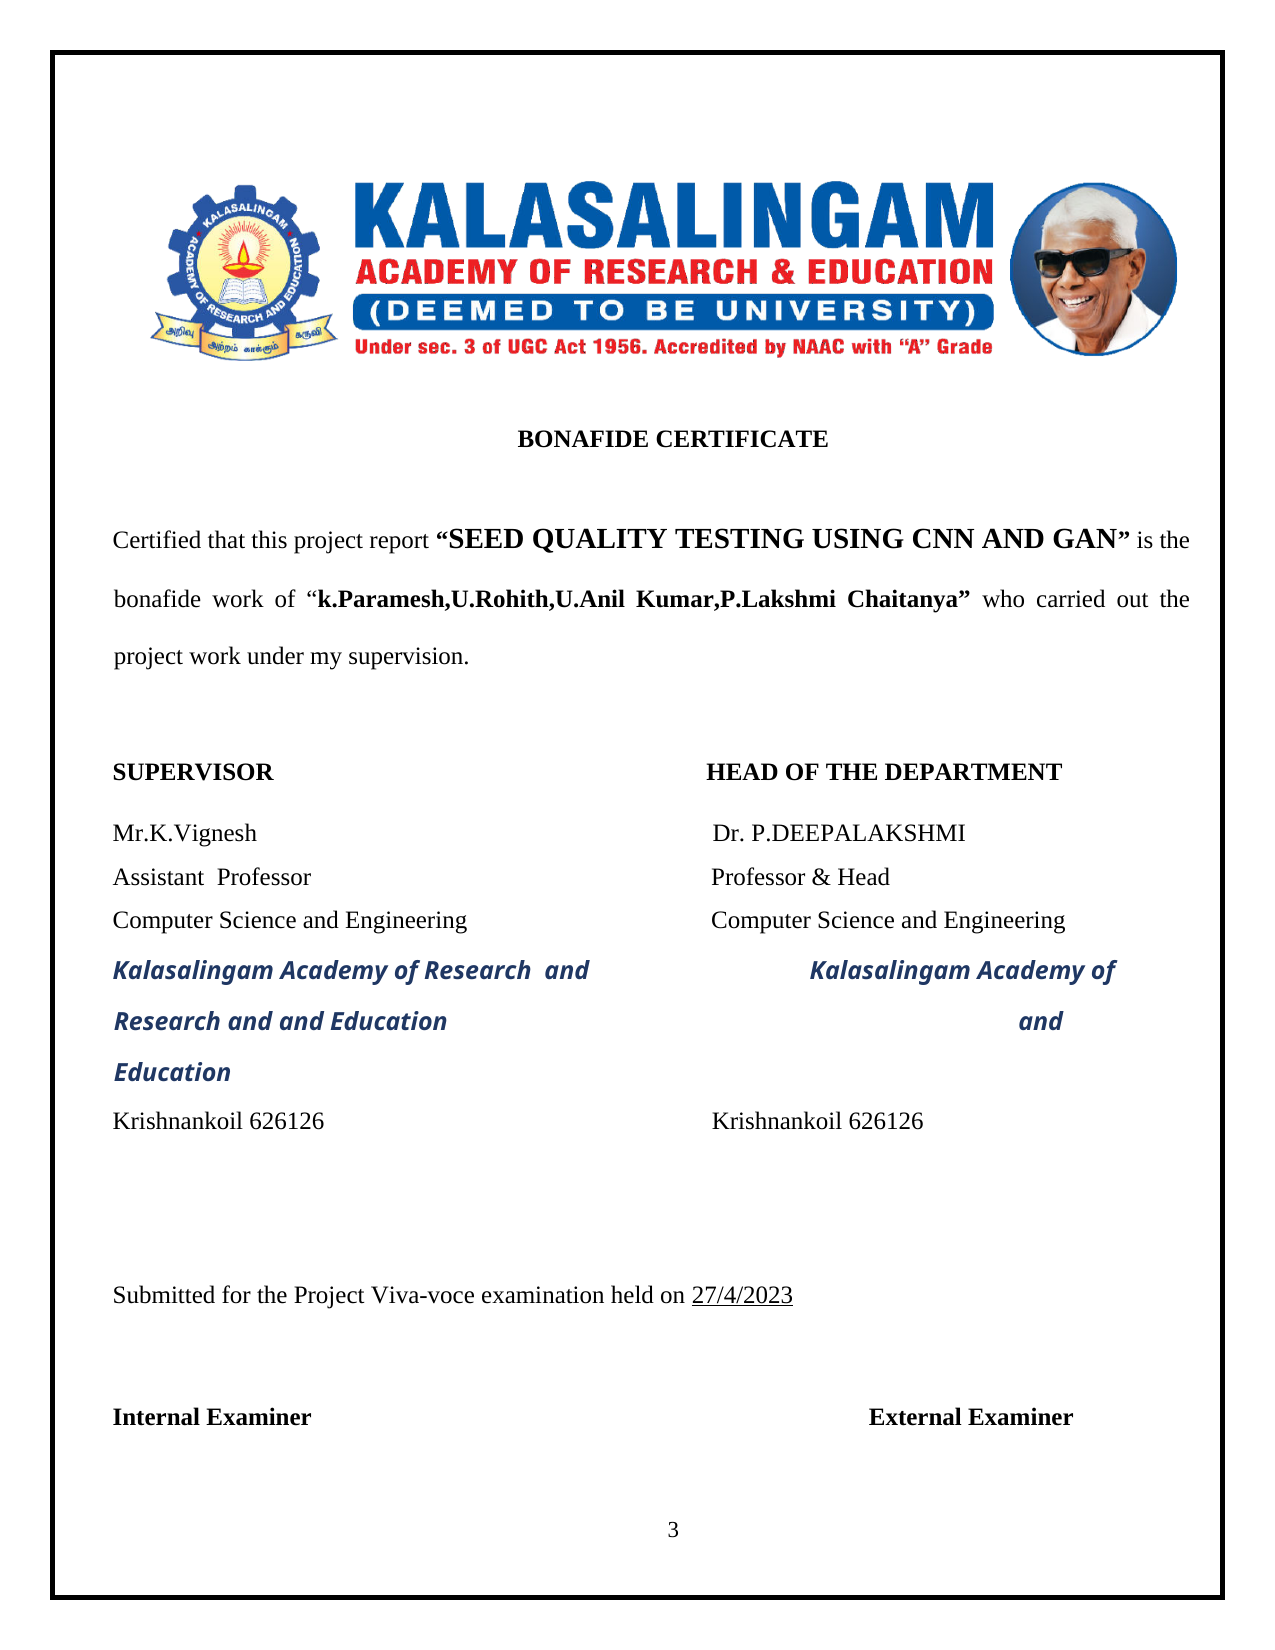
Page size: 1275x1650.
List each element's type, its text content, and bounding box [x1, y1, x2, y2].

subtitle Kalasalingam Academy of Research and Kalasalingam Academy of Research and and Education and Education [112, 953, 1190, 1089]
text Mr.K.Vignesh Dr. P.DEEPALAKSHMI [112, 818, 1190, 847]
text Certified that this project report “SEED QUALITY TESTING USING CNN AND GAN” is the bonafide work of “k.Paramesh,U.Rohith,U.Anil Kumar,P.Lakshmi Chaitanya” who carried out the project work under my supervision. [112, 522, 1190, 670]
text Computer Science and Engineering Computer Science and Engineering [112, 905, 1190, 934]
subtitle BONAFIDE CERTIFICATE [336, 424, 1011, 453]
picture [149, 181, 1178, 361]
text Internal Examiner External Examiner [112, 1402, 1190, 1431]
text Assistant Professor Professor & Head [112, 862, 1190, 891]
text SUPERVISOR HEAD OF THE DEPARTMENT [112, 757, 1190, 786]
text Submitted for the Project Viva-voce examination held on 27/4/2023 [112, 1280, 1190, 1309]
text Krishnankoil 626126 Krishnankoil 626126 [112, 1106, 1190, 1134]
